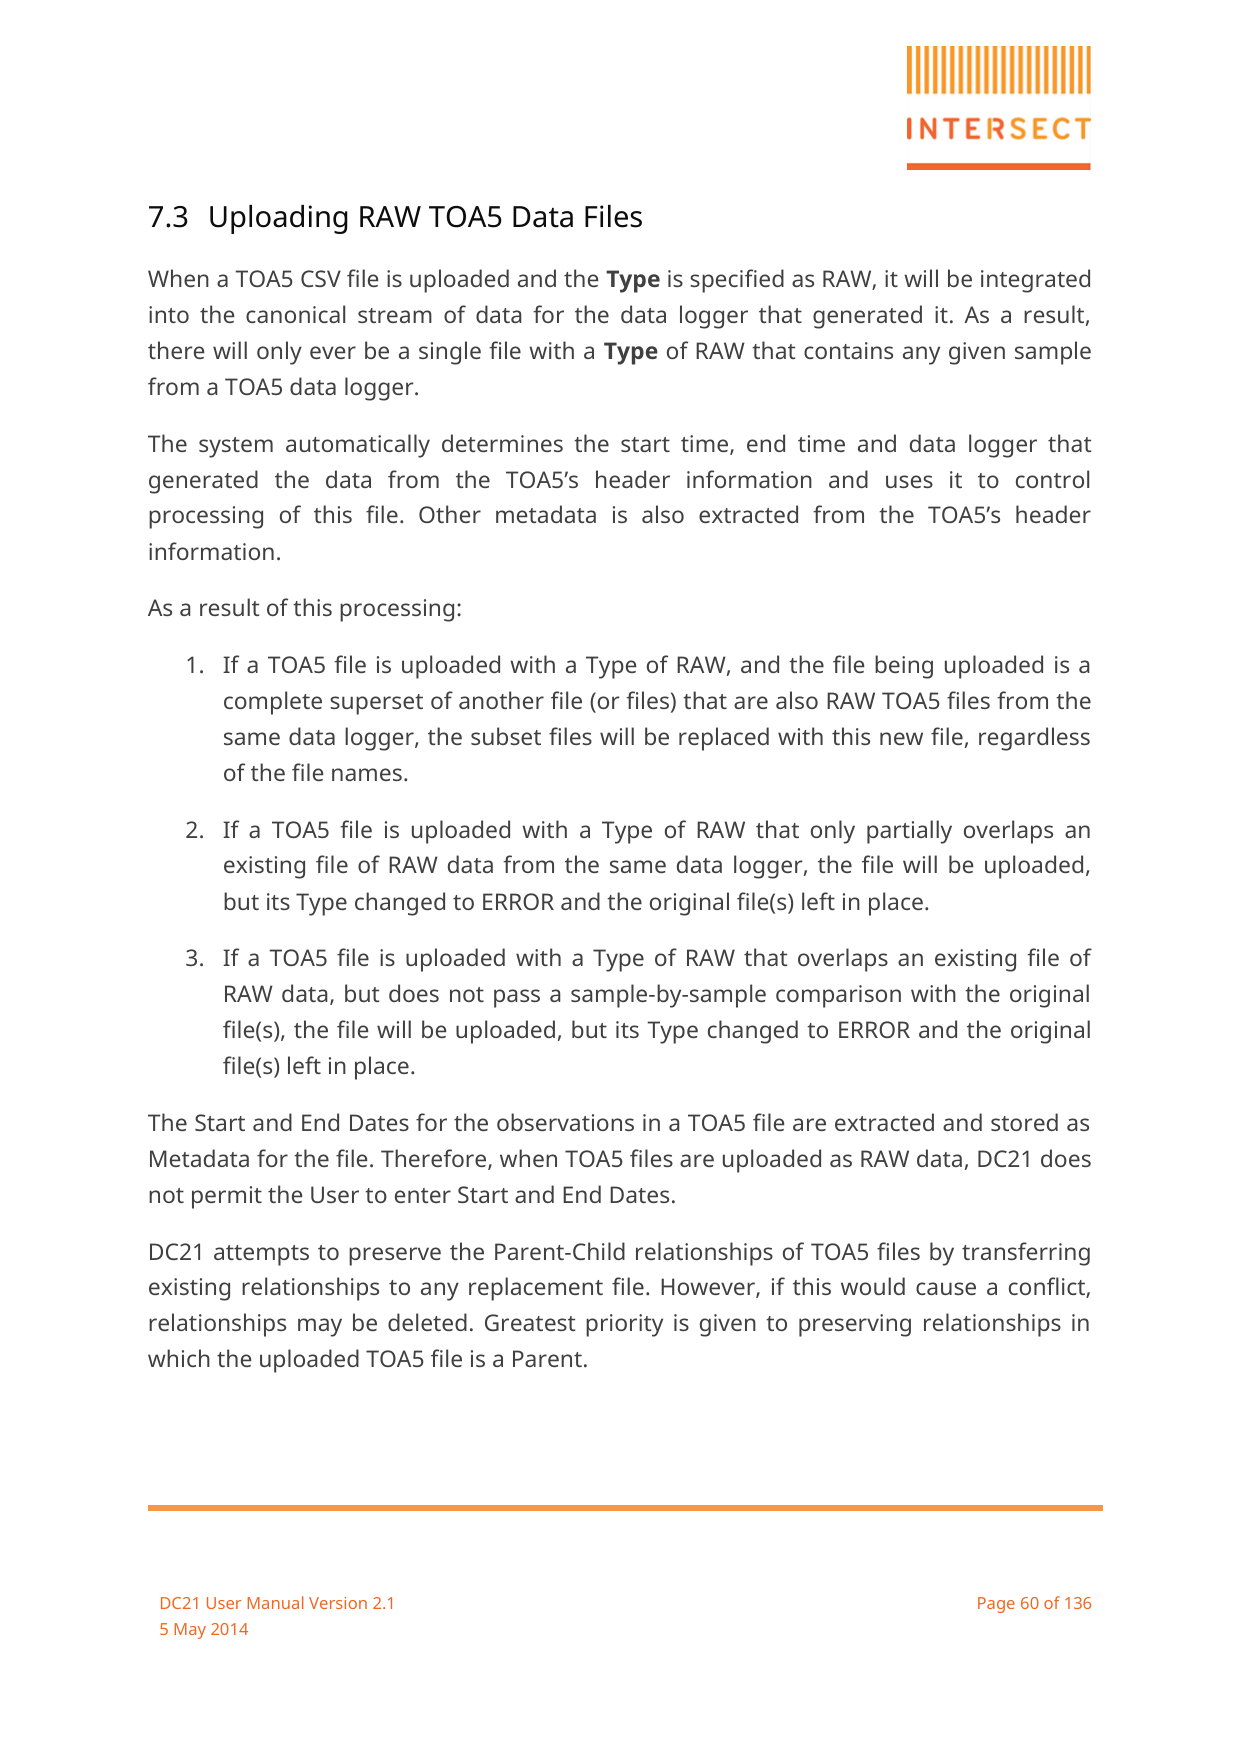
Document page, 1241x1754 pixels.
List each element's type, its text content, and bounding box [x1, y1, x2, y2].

picture [905, 44, 1093, 172]
text The system automatically determines the start time, end time and data logger that generated the data from the TOA5’s header information and uses it to control processing of this file. Other metadata is also extracted from the TOA5’s header information. [148, 428, 1092, 567]
subtitle Uploading RAW TOA5 Data Files [148, 197, 1092, 236]
text DC21 attempts to preserve the Parent-Child relationships of TOA5 files by transferring existing relationships to any replacement file. However, if this would cause a conflict, relationships may be deleted. Greatest priority is given to preserving relationships in which the uploaded TOA5 file is a Parent. [148, 1235, 1092, 1374]
list If a TOA5 file is uploaded with a Type of RAW that overlaps an existing file of RAW data, but does not pass a sample-by-sample comparison with the original file(s), the file will be uploaded, but its Type changed to ERROR and the original file(s) left in place. [185, 942, 1092, 1081]
list If a TOA5 file is uploaded with a Type of RAW that only partially overlaps an existing file of RAW data from the same data logger, the file will be uploaded, but its Type changed to ERROR and the original file(s) left in place. [185, 813, 1092, 917]
text When a TOA5 CSV file is uploaded and the Type is specified as RAW, it will be integrated into the canonical stream of data for the data logger that generated it. As a result, there will only ever be a single file with a Type of RAW that contains any given sample from a TOA5 data logger. [148, 263, 1092, 402]
text The Start and End Dates for the observations in a TOA5 file are extracted and stored as Metadata for the file. Therefore, when TOA5 files are uploaded as RAW data, DC21 does not permit the User to enter Start and End Dates. [148, 1107, 1092, 1210]
text As a result of this processing: [148, 592, 1092, 623]
list If a TOA5 file is uploaded with a Type of RAW, and the file being uploaded is a complete superset of another file (or files) that are also RAW TOA5 files from the same data logger, the subset files will be replaced with this new file, regardless of the file names. [185, 649, 1092, 788]
